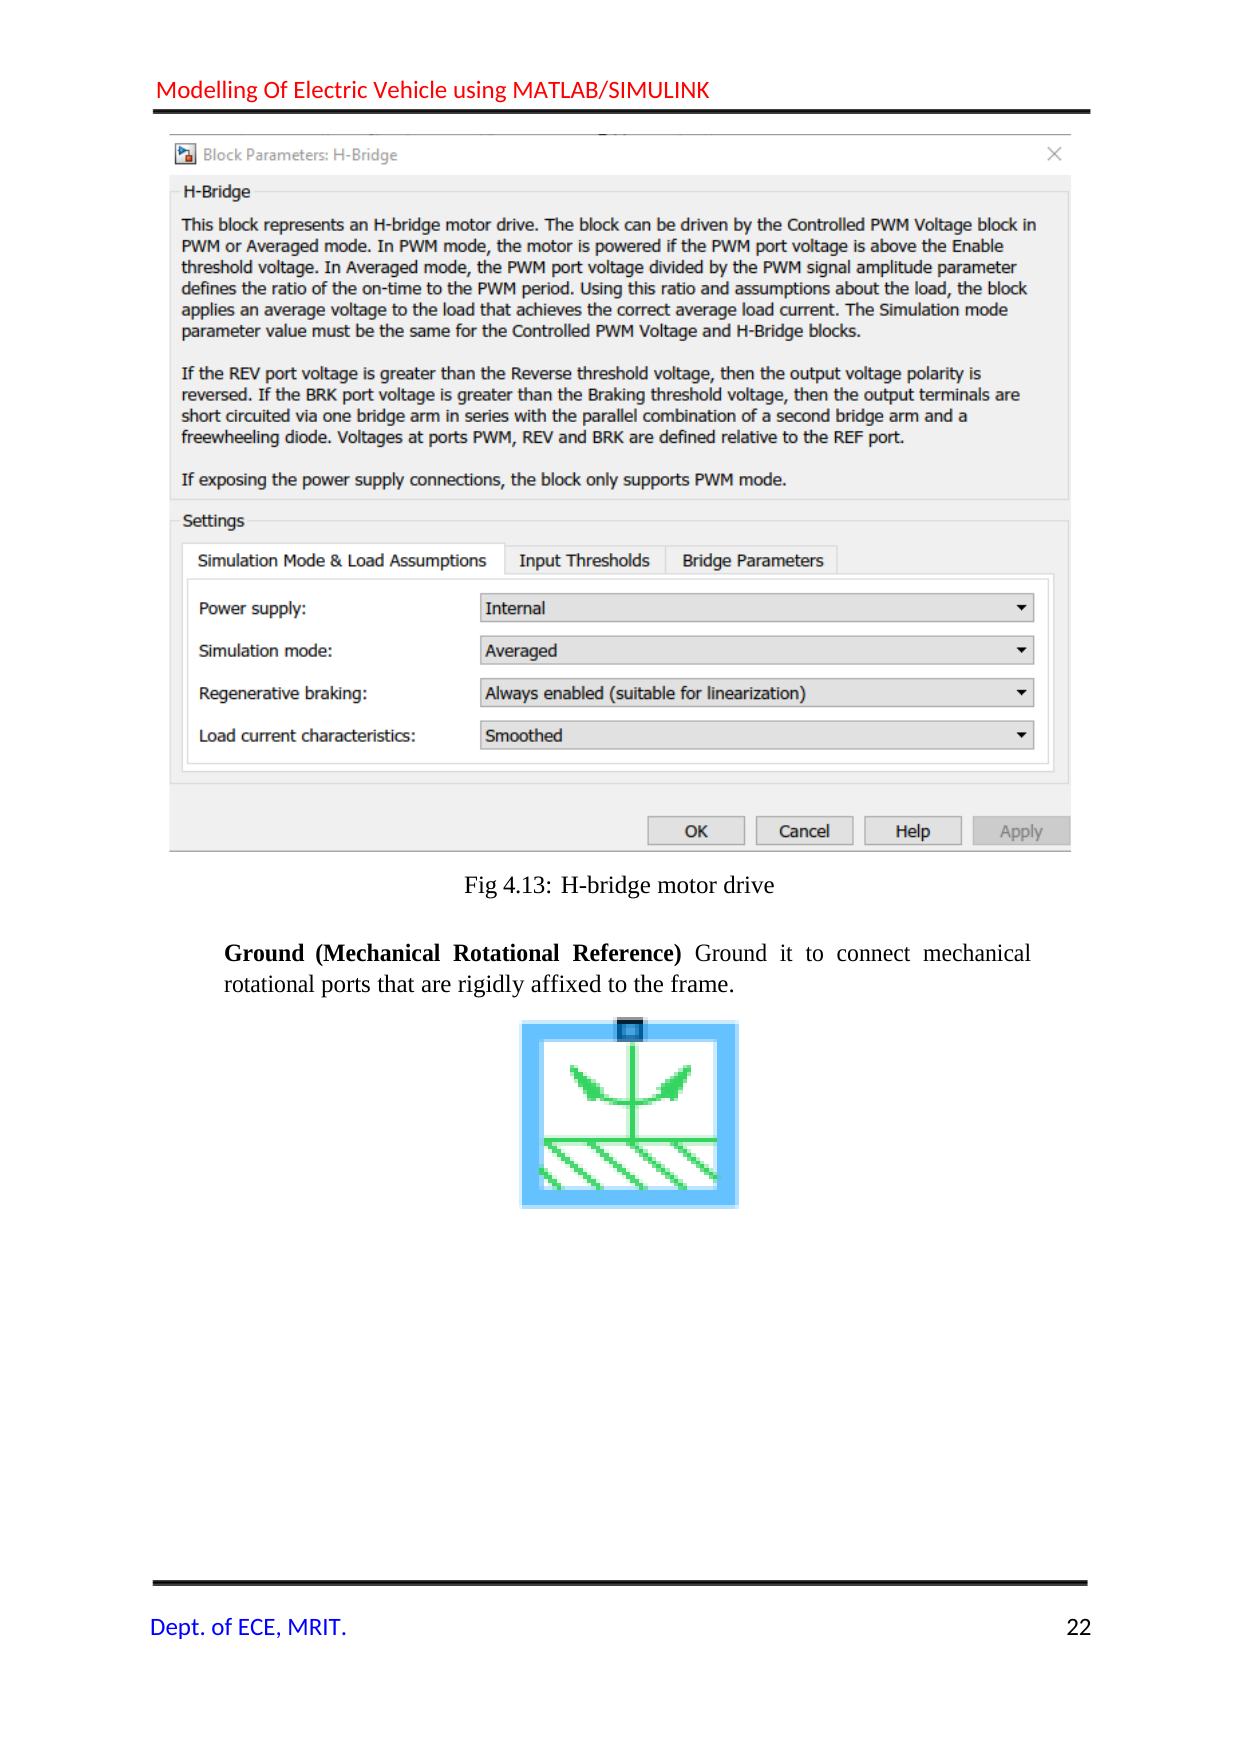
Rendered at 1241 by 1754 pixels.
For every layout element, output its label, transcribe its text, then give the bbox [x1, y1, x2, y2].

text Fig 4.13: H-bridge motor drive [150, 870, 1088, 899]
picture [518, 1017, 747, 1209]
picture [150, 1580, 1091, 1586]
picture [169, 134, 1072, 852]
text Ground (Mechanical Rotational Reference) Ground it to connect mechanical rotational ports that are rigidly affixed to the frame. [224, 938, 1031, 998]
picture [150, 109, 1094, 114]
